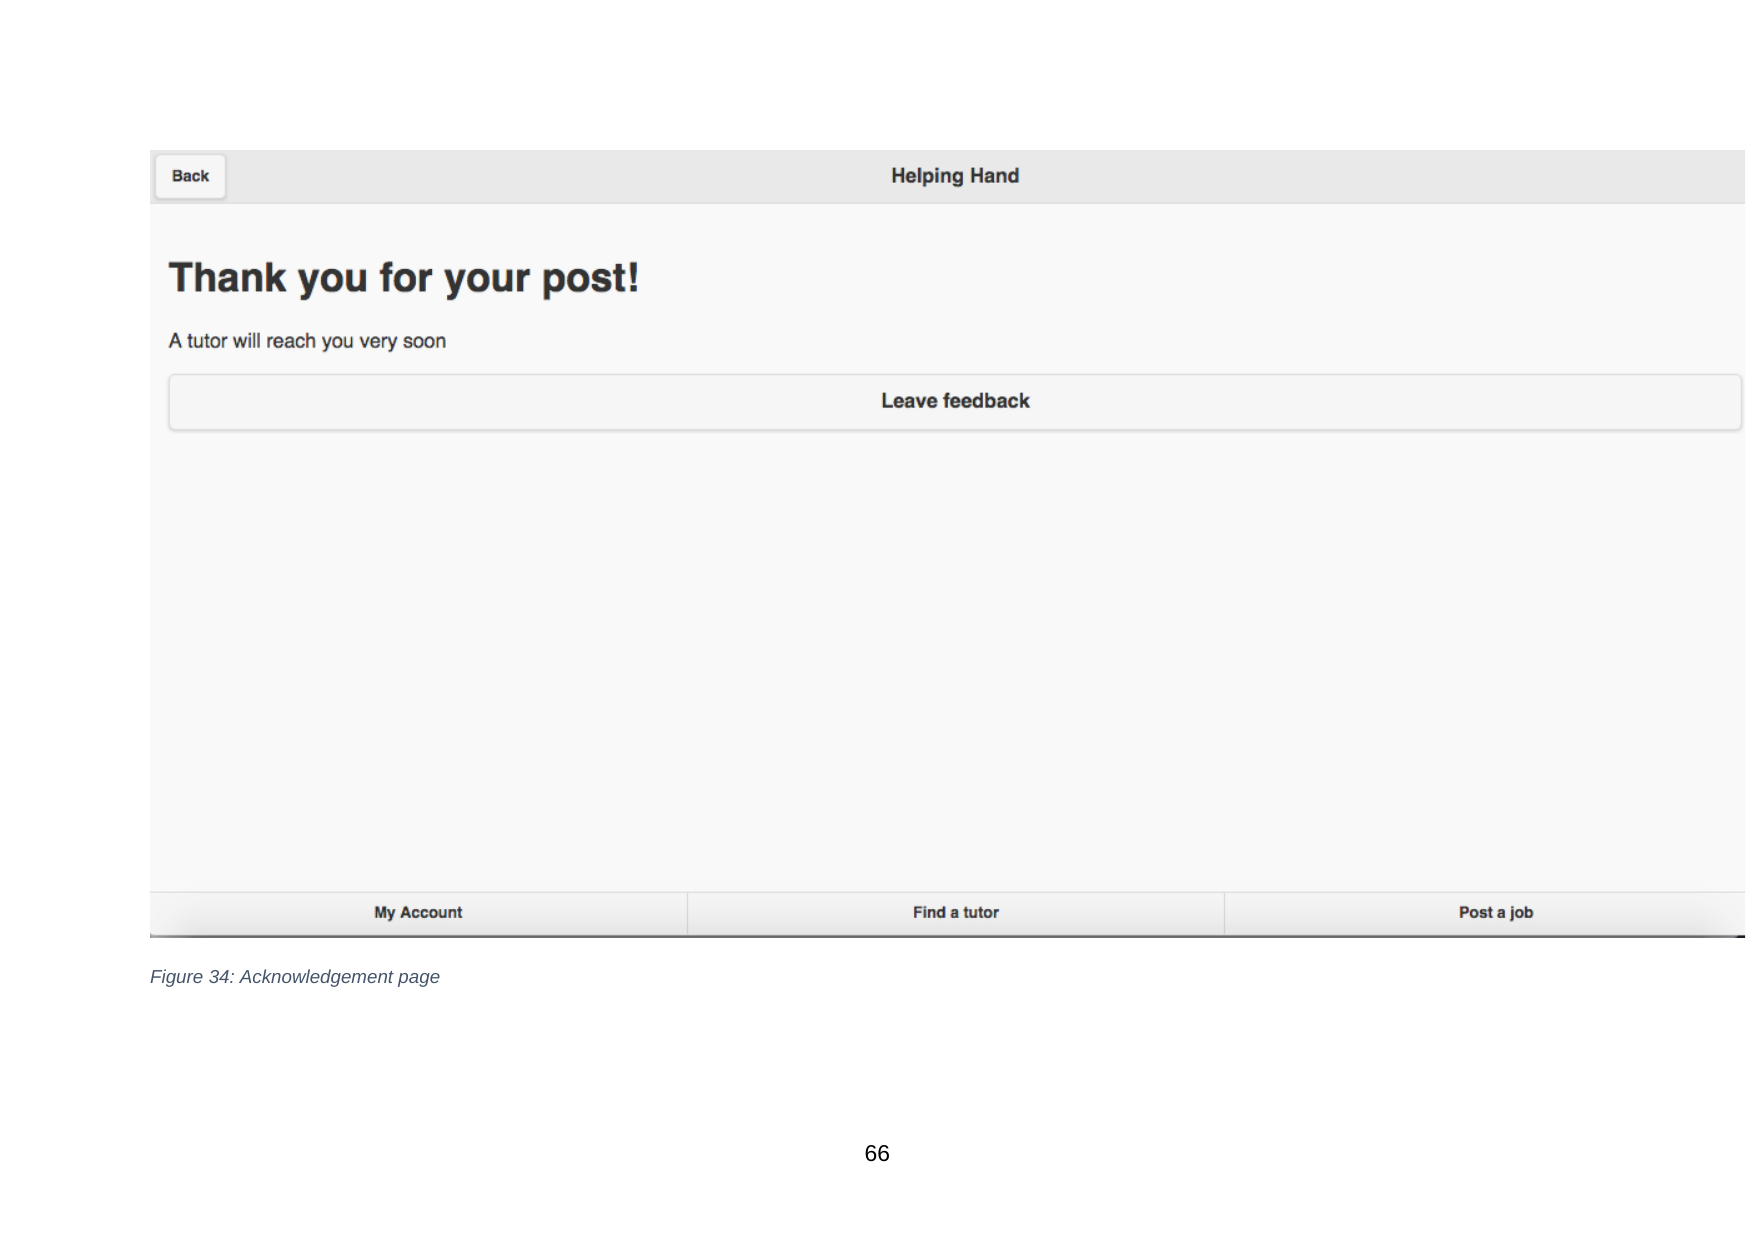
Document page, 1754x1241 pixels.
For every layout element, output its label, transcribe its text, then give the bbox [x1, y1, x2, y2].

picture [150, 150, 1746, 938]
